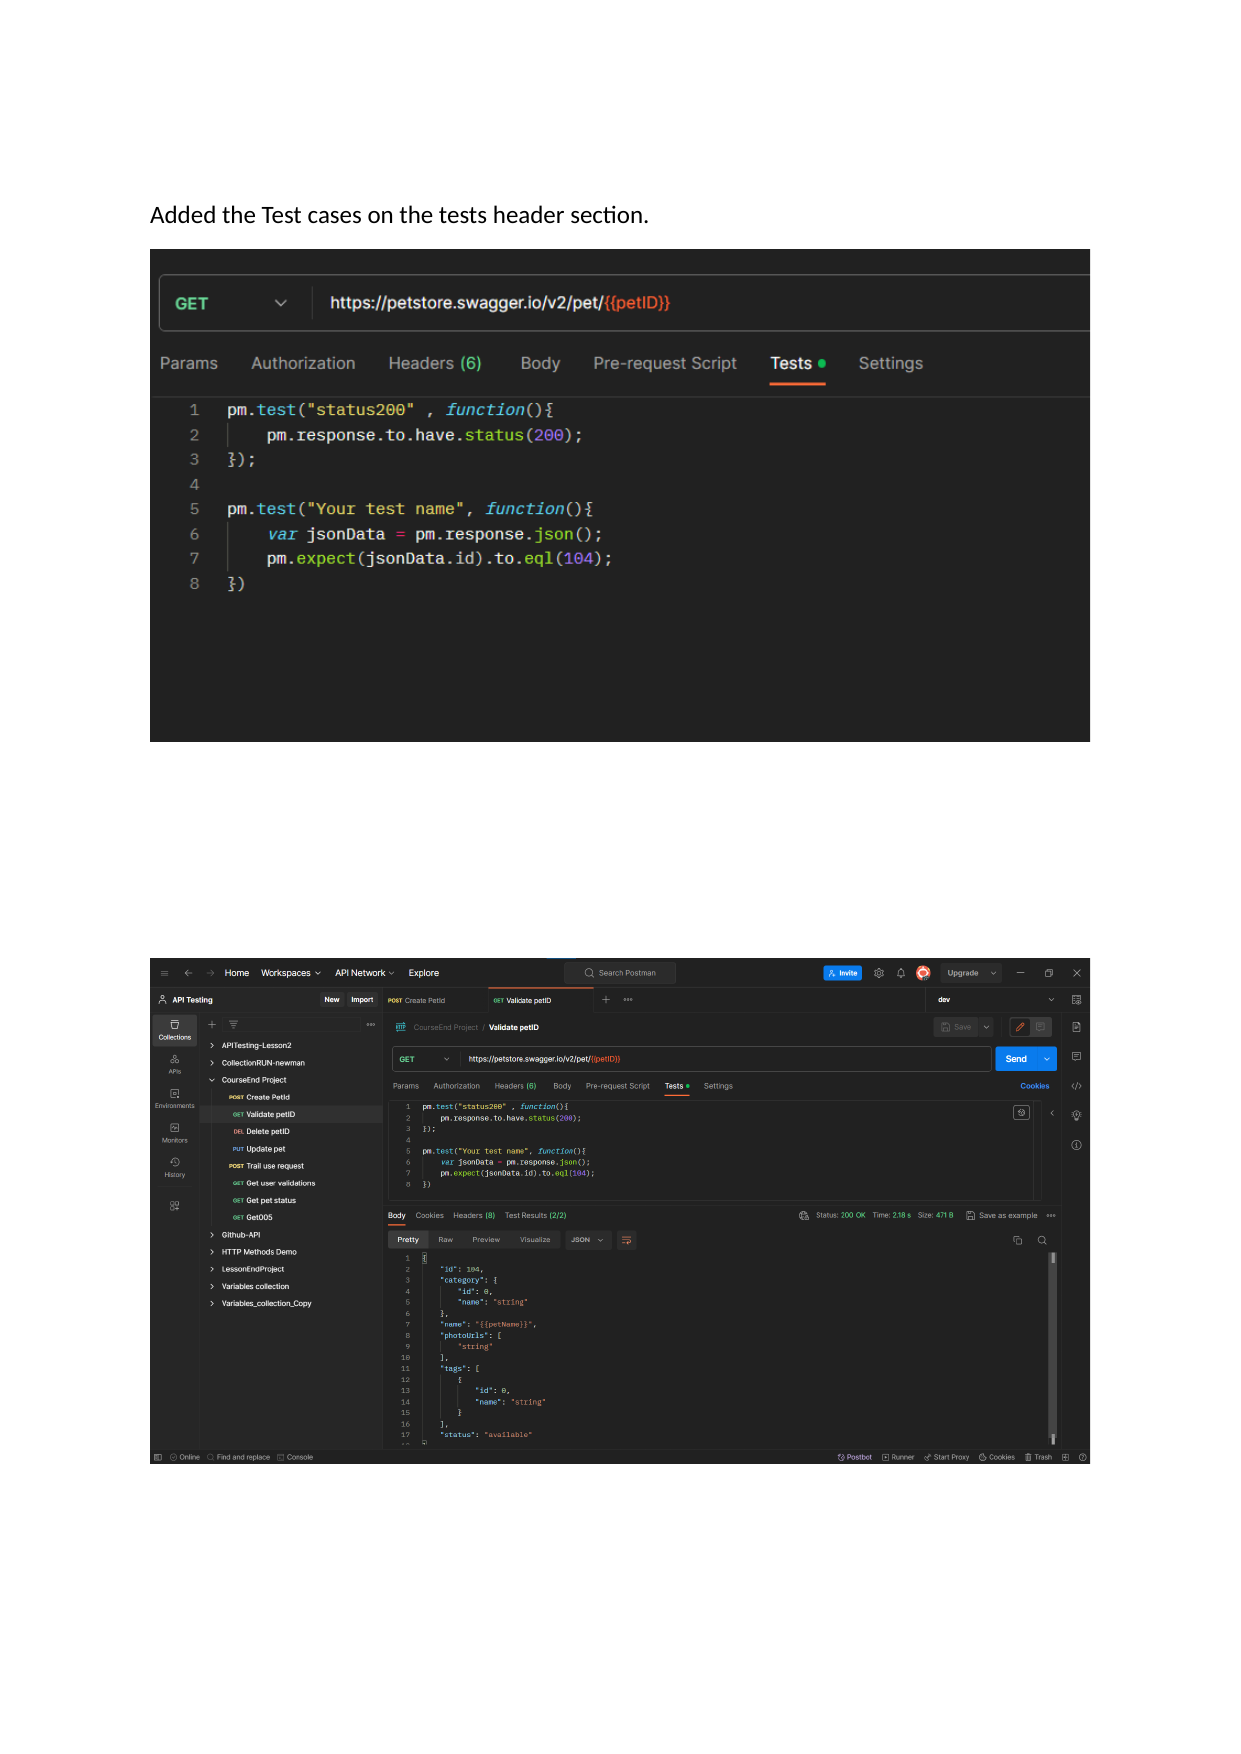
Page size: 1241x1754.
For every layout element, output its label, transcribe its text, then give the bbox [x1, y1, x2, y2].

text Added the Test cases on the tests header section. [150, 199, 1090, 230]
picture [150, 958, 1091, 1464]
picture [150, 249, 1091, 742]
